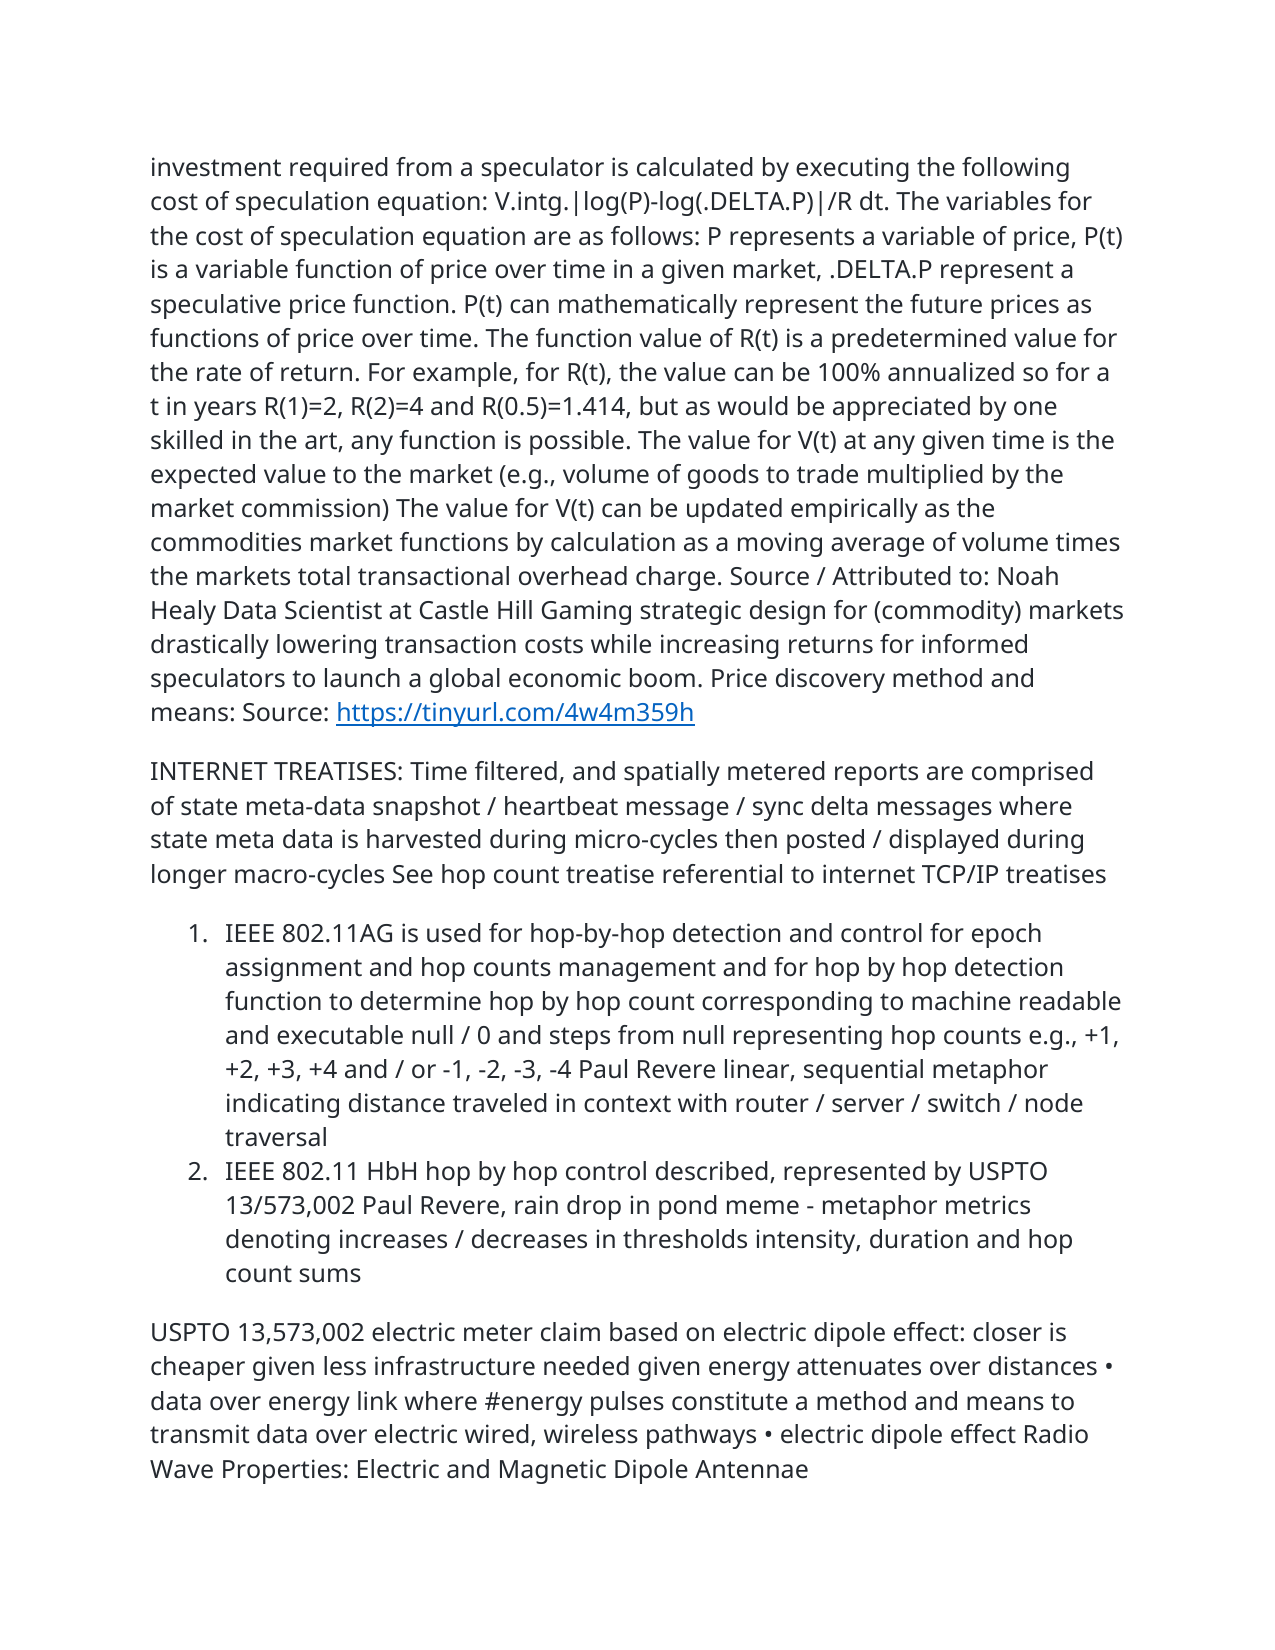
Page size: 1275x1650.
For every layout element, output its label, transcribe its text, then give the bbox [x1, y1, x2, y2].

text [150, 1315, 1125, 1485]
list IEEE 802.11AG is used for hop-by-hop detection and control for epoch assignment and hop counts management and for hop by hop detection function to determine hop by hop count corresponding to machine readable and executable null / 0 and steps from null representing hop counts e.g., +1, +2, +3, +4 and / or -1, -2, -3, -4 Paul Revere linear, sequential metaphor indicating distance traveled in context with router / server / switch / node traversal [187, 915, 1125, 1154]
list IEEE 802.11 HbH hop by hop control described, represented by USPTO 13/573,002 Paul Revere, rain drop in pond meme - metaphor metrics denoting increases / decreases in thresholds intensity, duration and hop count sums [187, 1154, 1125, 1290]
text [150, 150, 1125, 729]
text INTERNET TREATISES: Time filtered, and spatially metered reports are comprised of state meta-data snapshot / heartbeat message / sync delta messages where state meta data is harvested during micro-cycles then posted / displayed during longer macro-cycles See hop count treatise referential to internet TCP/IP treatises [150, 754, 1125, 890]
